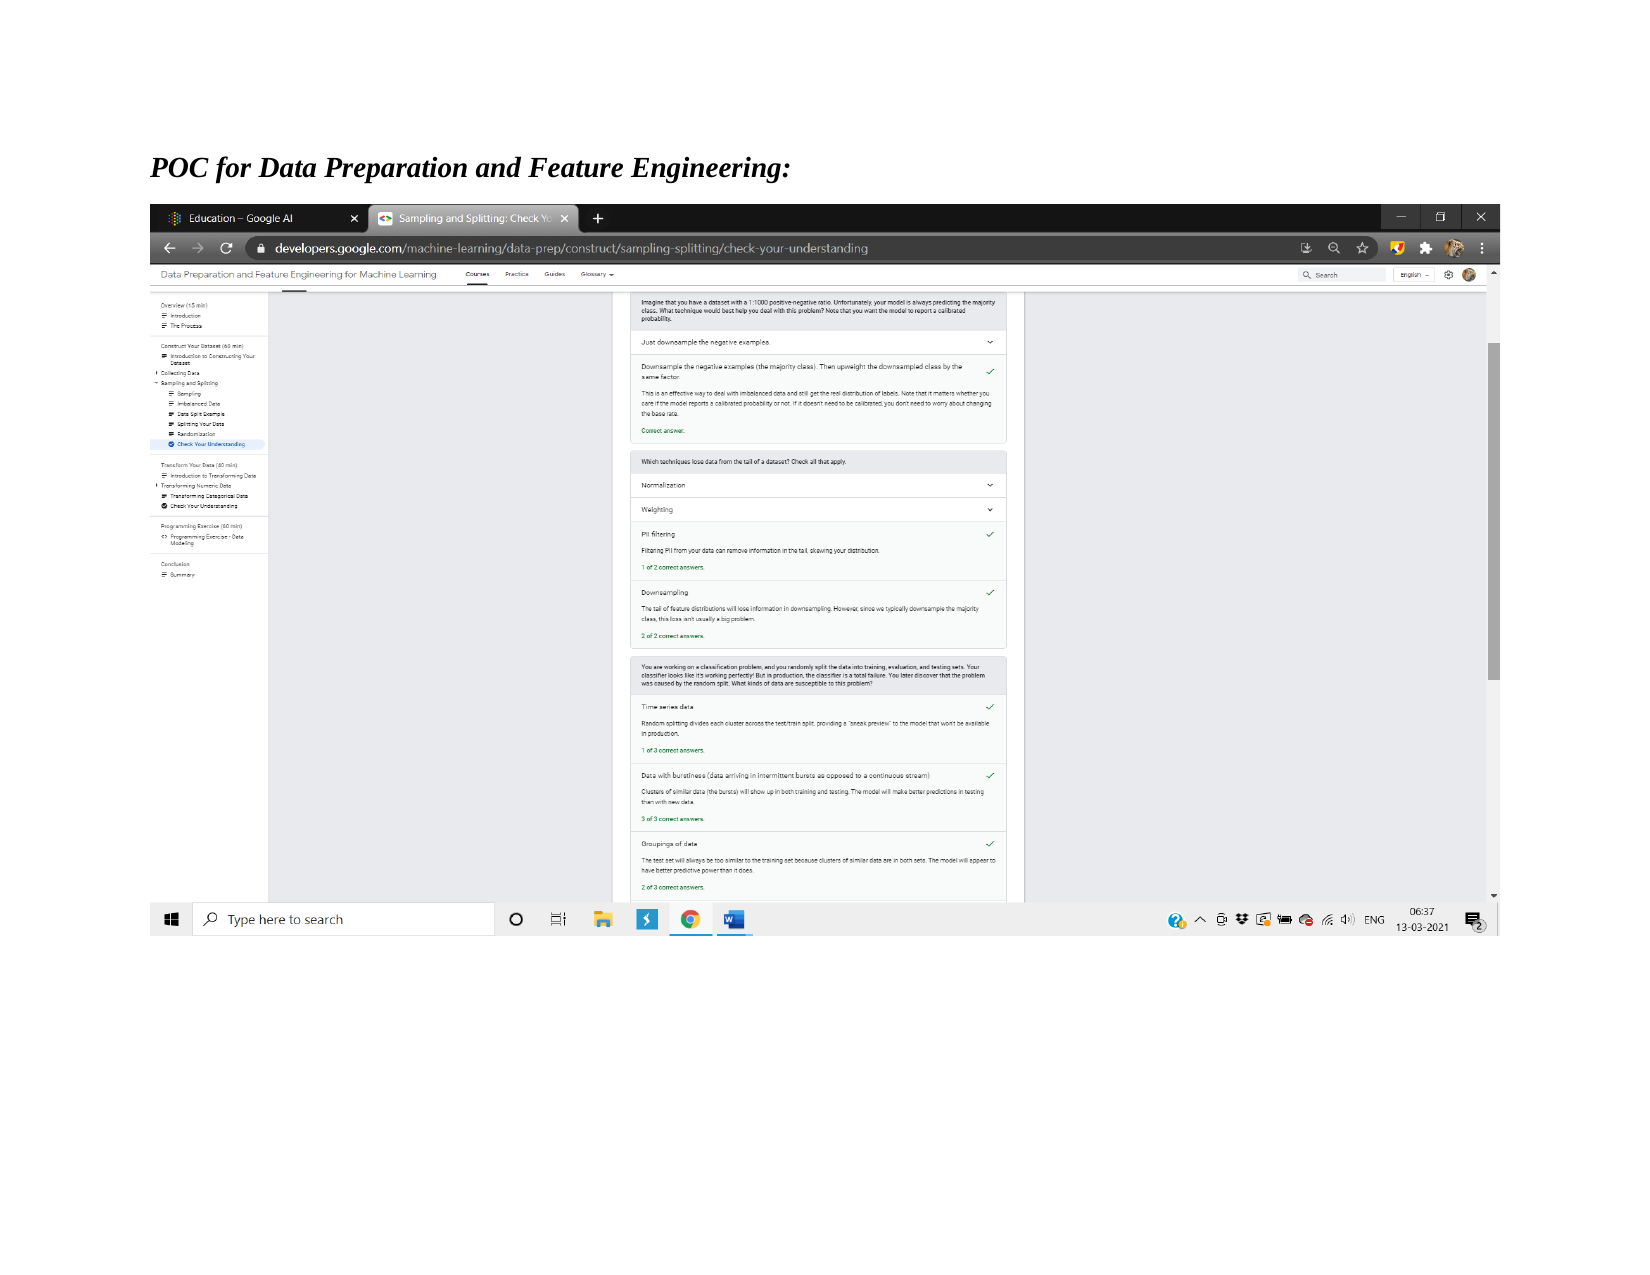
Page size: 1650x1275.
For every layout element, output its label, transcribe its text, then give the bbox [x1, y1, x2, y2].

text POC for Data Preparation and Feature Engineering: [150, 150, 1500, 204]
picture [150, 204, 1500, 936]
